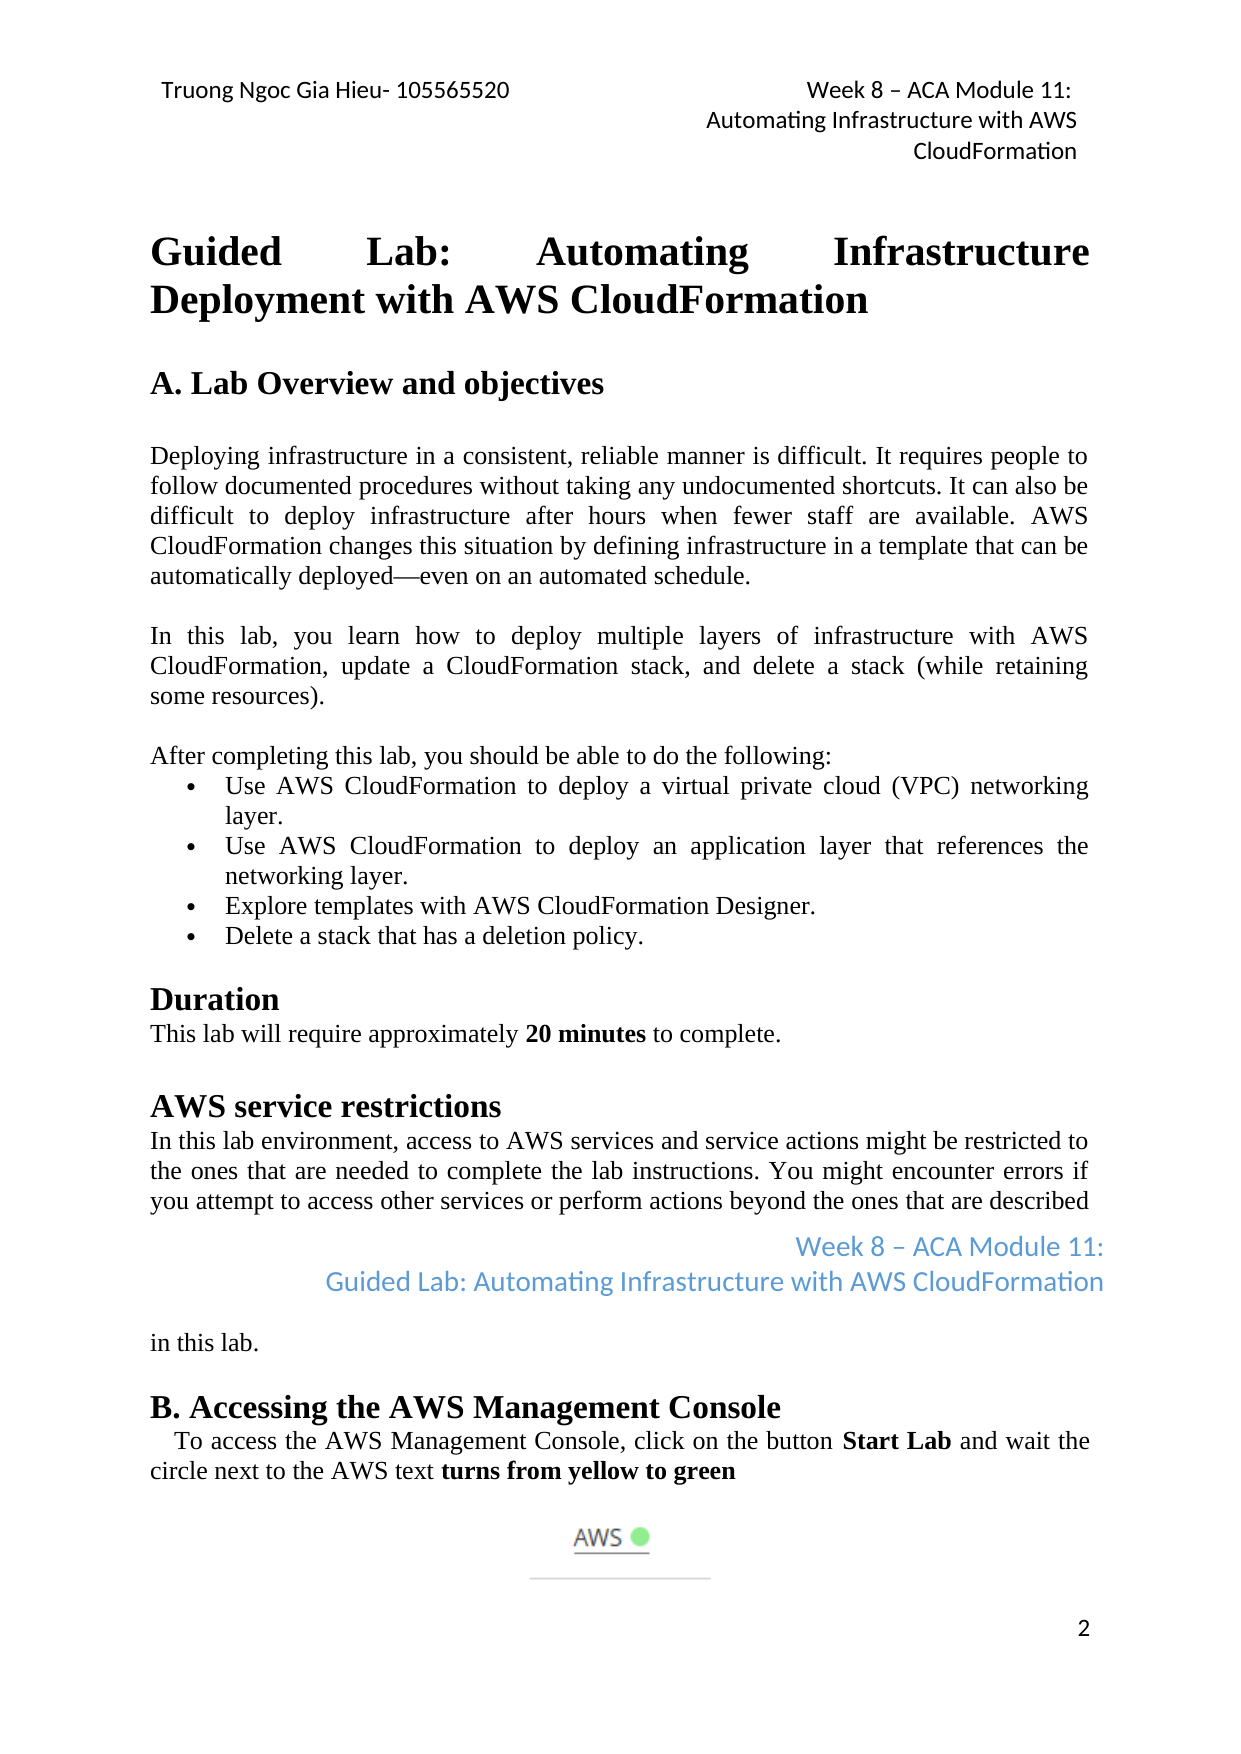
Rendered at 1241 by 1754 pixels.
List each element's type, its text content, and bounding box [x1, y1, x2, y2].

text To access the AWS Management Console, click on the button Start Lab and wait the circle next to the AWS text turns from yellow to green [150, 1425, 1090, 1485]
text AWS service restrictions [150, 1086, 1090, 1125]
list Use AWS CloudFormation to deploy an application layer that references the networking layer. [187, 830, 1090, 890]
list Explore templates with AWS CloudFormation Designer. [187, 890, 1090, 920]
picture [529, 1499, 711, 1586]
text Guided Lab: Automating Infrastructure Deployment with AWS CloudFormation [150, 226, 1090, 322]
text A. Lab Overview and objectives [150, 363, 1090, 401]
text B. Accessing the AWS Management Console [150, 1387, 1090, 1425]
text After completing this lab, you should be able to do the following: [150, 740, 1090, 770]
text Duration [150, 980, 1090, 1018]
text This lab will require approximately 20 minutes to complete. [150, 1018, 1090, 1048]
list Delete a stack that has a deletion policy. [187, 920, 1090, 950]
text In this lab, you learn how to deploy multiple layers of infrastructure with AWS CloudFormation, update a CloudFormation stack, and delete a stack (while retaining some resources). [150, 620, 1090, 710]
text Deploying infrastructure in a consistent, reliable manner is difficult. It requires people to follow documented procedures without taking any undocumented shortcuts. It can also be difficult to deploy infrastructure after hours when fewer staff are available. AWS CloudFormation changes this situation by defining infrastructure in a template that can be automatically deployed—even on an automated schedule. [150, 440, 1090, 590]
text In this lab environment, access to AWS services and service actions might be restricted to the ones that are needed to complete the lab instructions. You might encounter errors if you attempt to access other services or perform actions beyond the ones that are described in this lab. [150, 1125, 1090, 1357]
list Use AWS CloudFormation to deploy a virtual private cloud (VPC) networking layer. [187, 770, 1090, 830]
